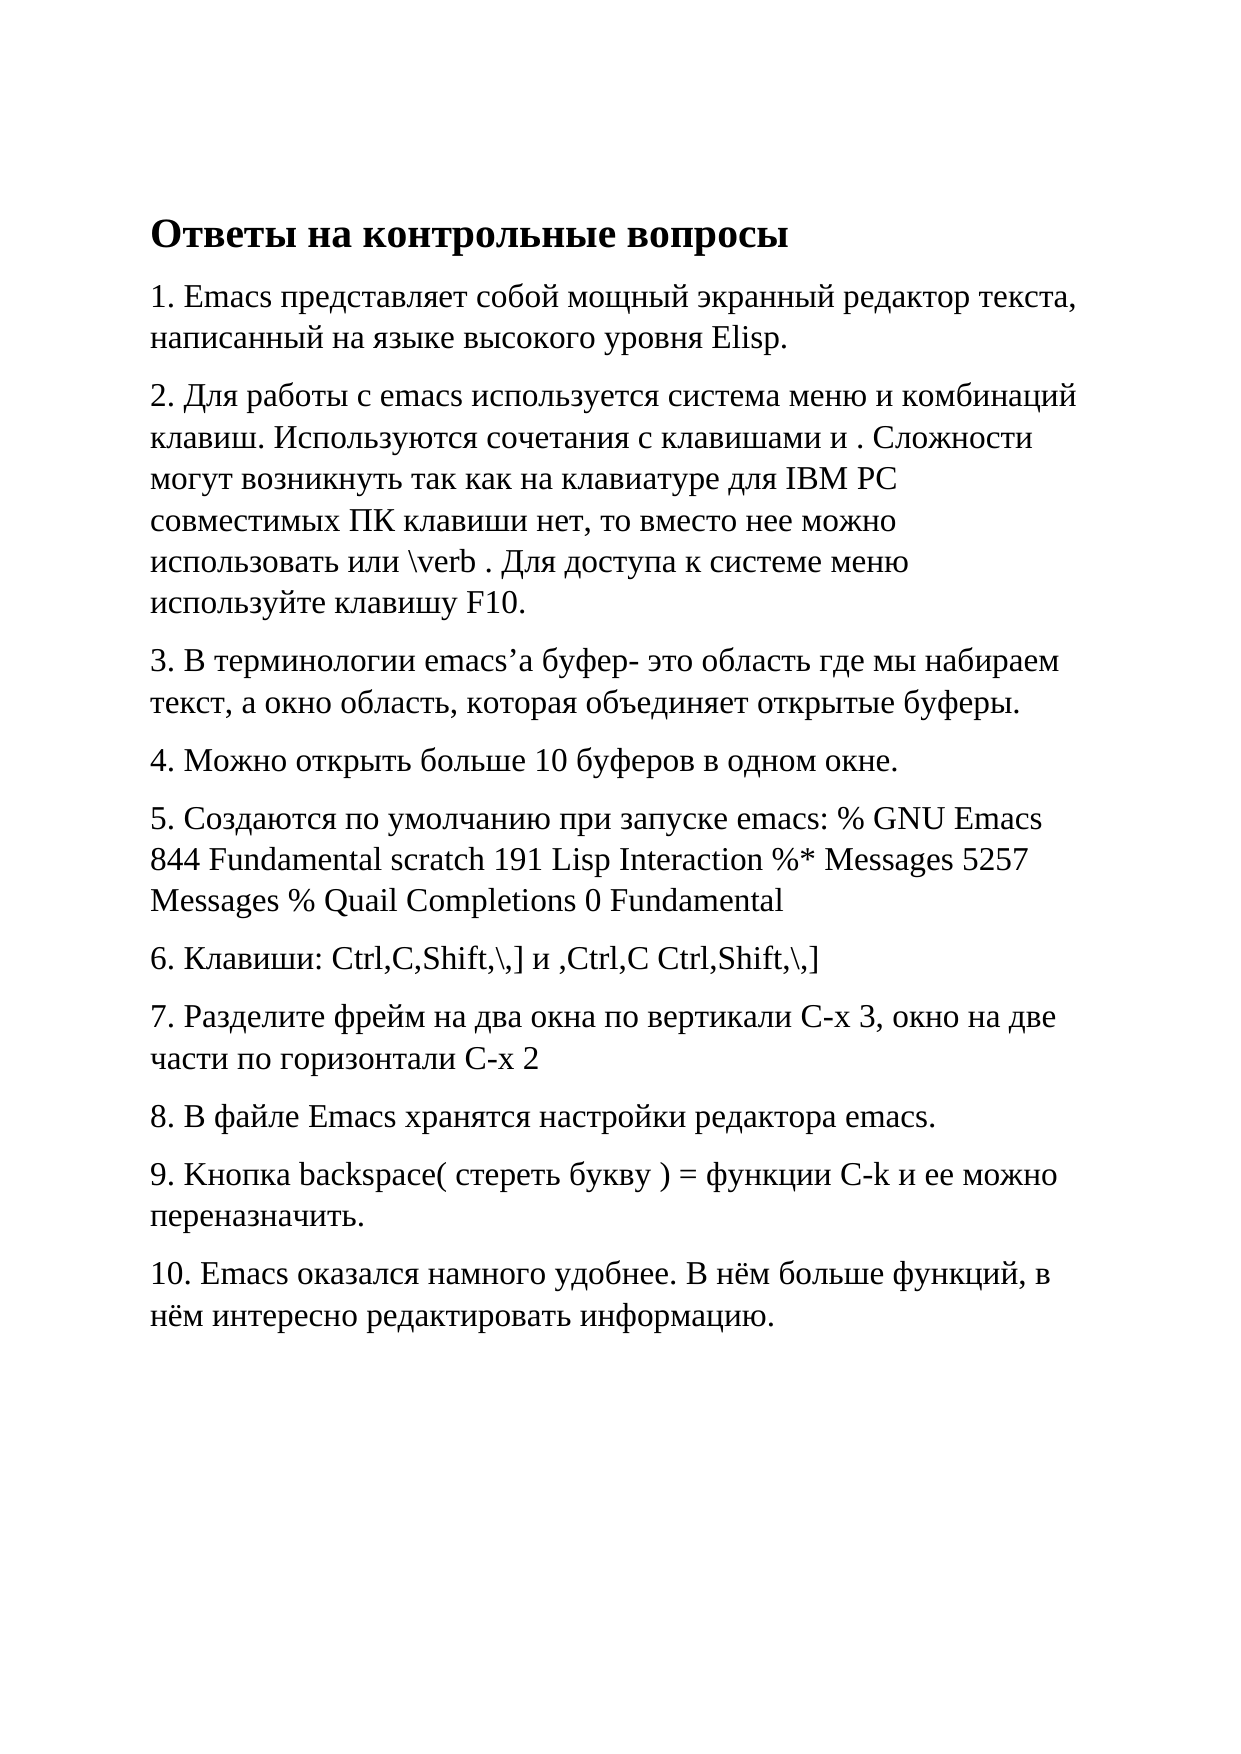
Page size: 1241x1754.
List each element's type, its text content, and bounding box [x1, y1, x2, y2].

text 10. Emacs оказался намного удобнее. В нём больше функций, в нём интересно редактировать информацию. [150, 1253, 1090, 1333]
text 8. В файле Emacs хранятся настройки редактора emacs. [150, 1096, 1090, 1134]
text 3. В терминологии emacs’а буфер- это область где мы набираем текст, а окно область, которая объединяет открытые буферы. [150, 641, 1090, 720]
text 7. Разделите фрейм на два окна по вертикали C-x 3, окно на две части по горизонтали C-x 2 [150, 997, 1090, 1076]
text Ответы на контрольные вопросы [150, 208, 1090, 256]
text 1. Emacs представляет собой мощный экранный редактор текста, написанный на языке высокого уровня Elisp. [150, 276, 1090, 356]
text 2. Для работы с emacs используется система меню и комбинаций клавиш. Используются сочетания c клавишами и . Сложности могут возникнуть так как на клавиатуре для IBM PC совместимых ПК клавиши нет, то вместо нее можно использовать или \verb . Для доступа к системе меню используйте клавишу F10. [150, 376, 1090, 621]
text 9. Kнопка backspace( стереть букву ) = функции C-k и ее можно переназначить. [150, 1154, 1090, 1234]
text 5. Создаются по умолчанию при запуске emacs: % GNU Emacs 844 Fundamental scratch 191 Lisp Interaction %* Messages 5257 Messages % Quail Completions 0 Fundamental [150, 798, 1090, 919]
text 4. Можно открыть больше 10 буферов в одном окне. [150, 740, 1090, 778]
text 6. Клавиши: Ctrl,C,Shift,\,] и ,Ctrl,C Ctrl,Shift,\,] [150, 939, 1090, 977]
